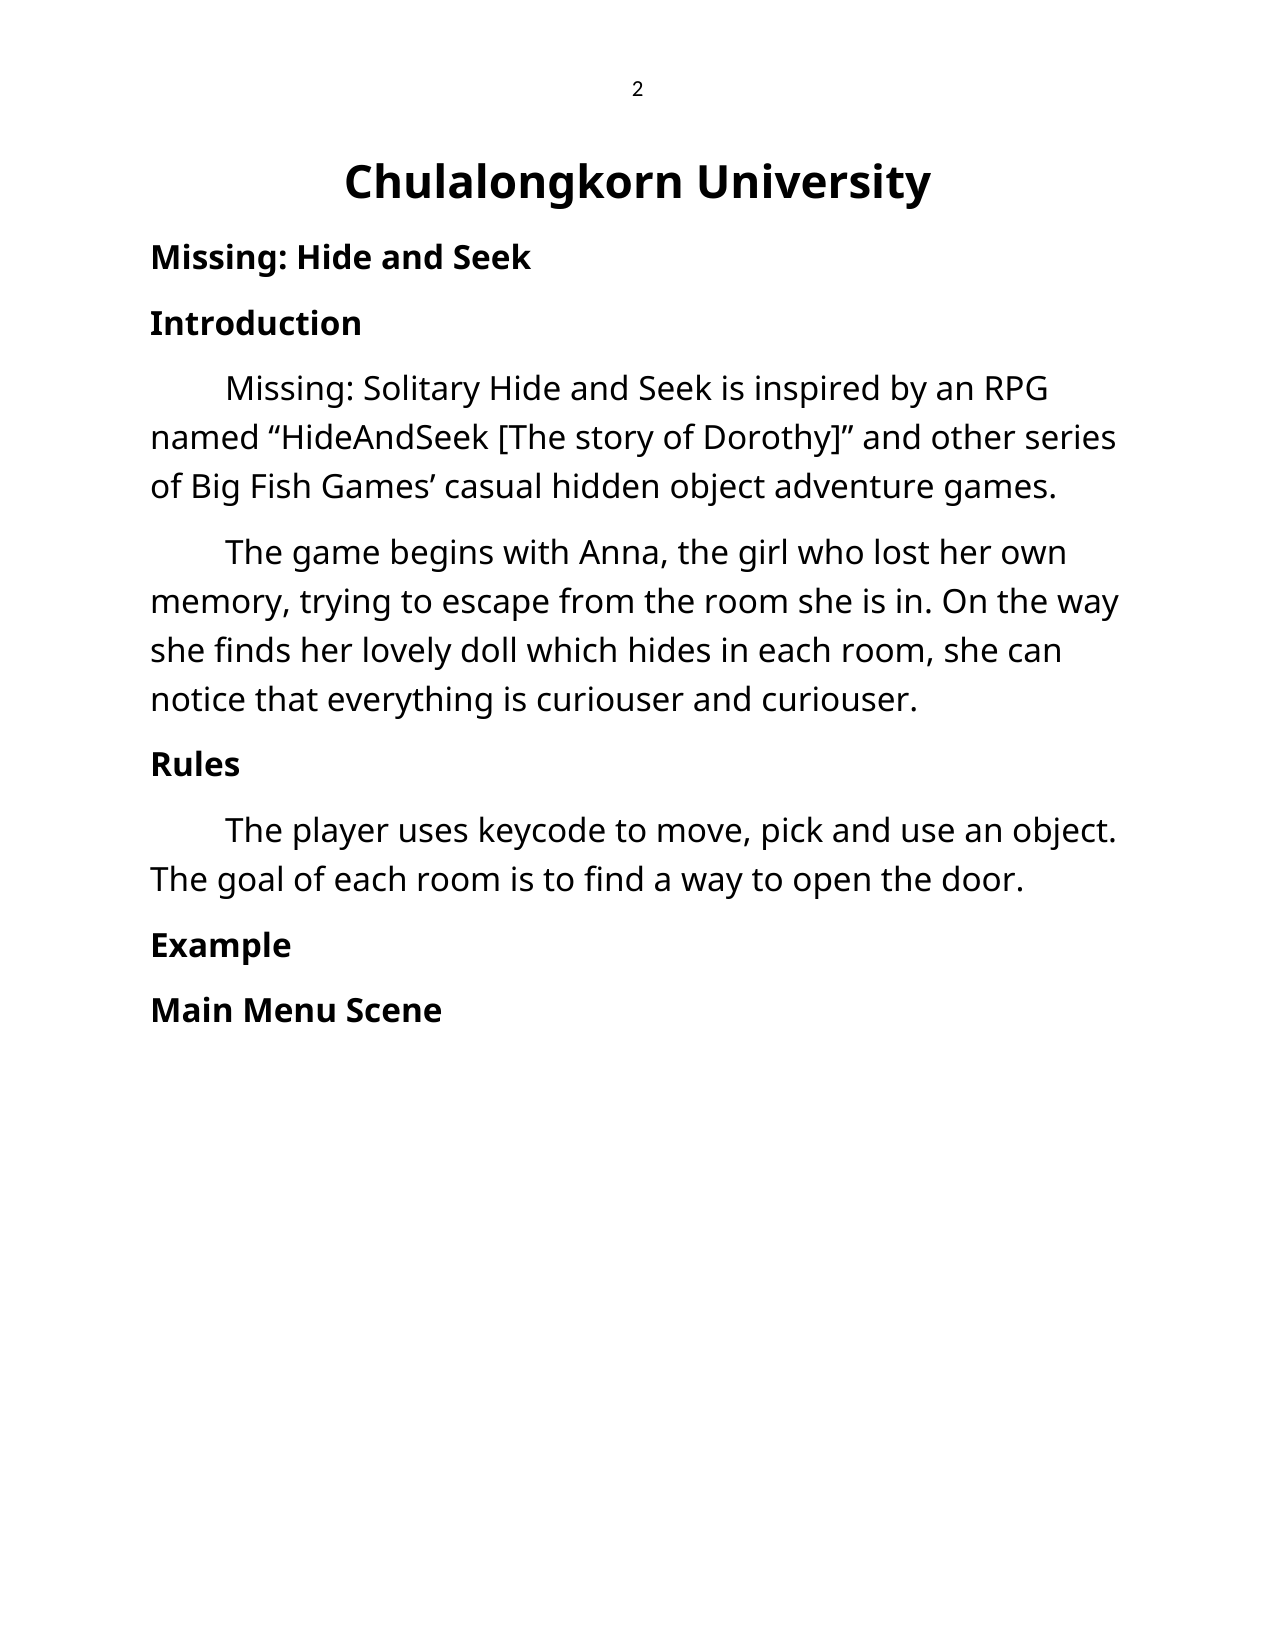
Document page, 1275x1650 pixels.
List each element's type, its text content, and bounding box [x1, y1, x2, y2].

text Missing: Hide and Seek [150, 234, 1125, 279]
text Introduction [150, 299, 1125, 345]
text Example [150, 921, 1125, 967]
text The game begins with Anna, the girl who lost her own memory, trying to escape from the room she is in. On the way she finds her lovely doll which hides in each room, she can notice that everything is curiouser and curiouser. [150, 529, 1125, 721]
text Rules [150, 741, 1125, 787]
text The player uses keycode to move, pick and use an object. The goal of each room is to find a way to open the door. [150, 807, 1125, 901]
text Missing: Solitary Hide and Seek is inspired by an RPG named “HideAndSeek [The story of Dorothy]” and other series of Big Fish Games’ casual hidden object adventure games. [150, 365, 1125, 508]
text Main Menu Scene [150, 987, 1125, 1032]
text Chulalongkorn University [150, 150, 1125, 212]
